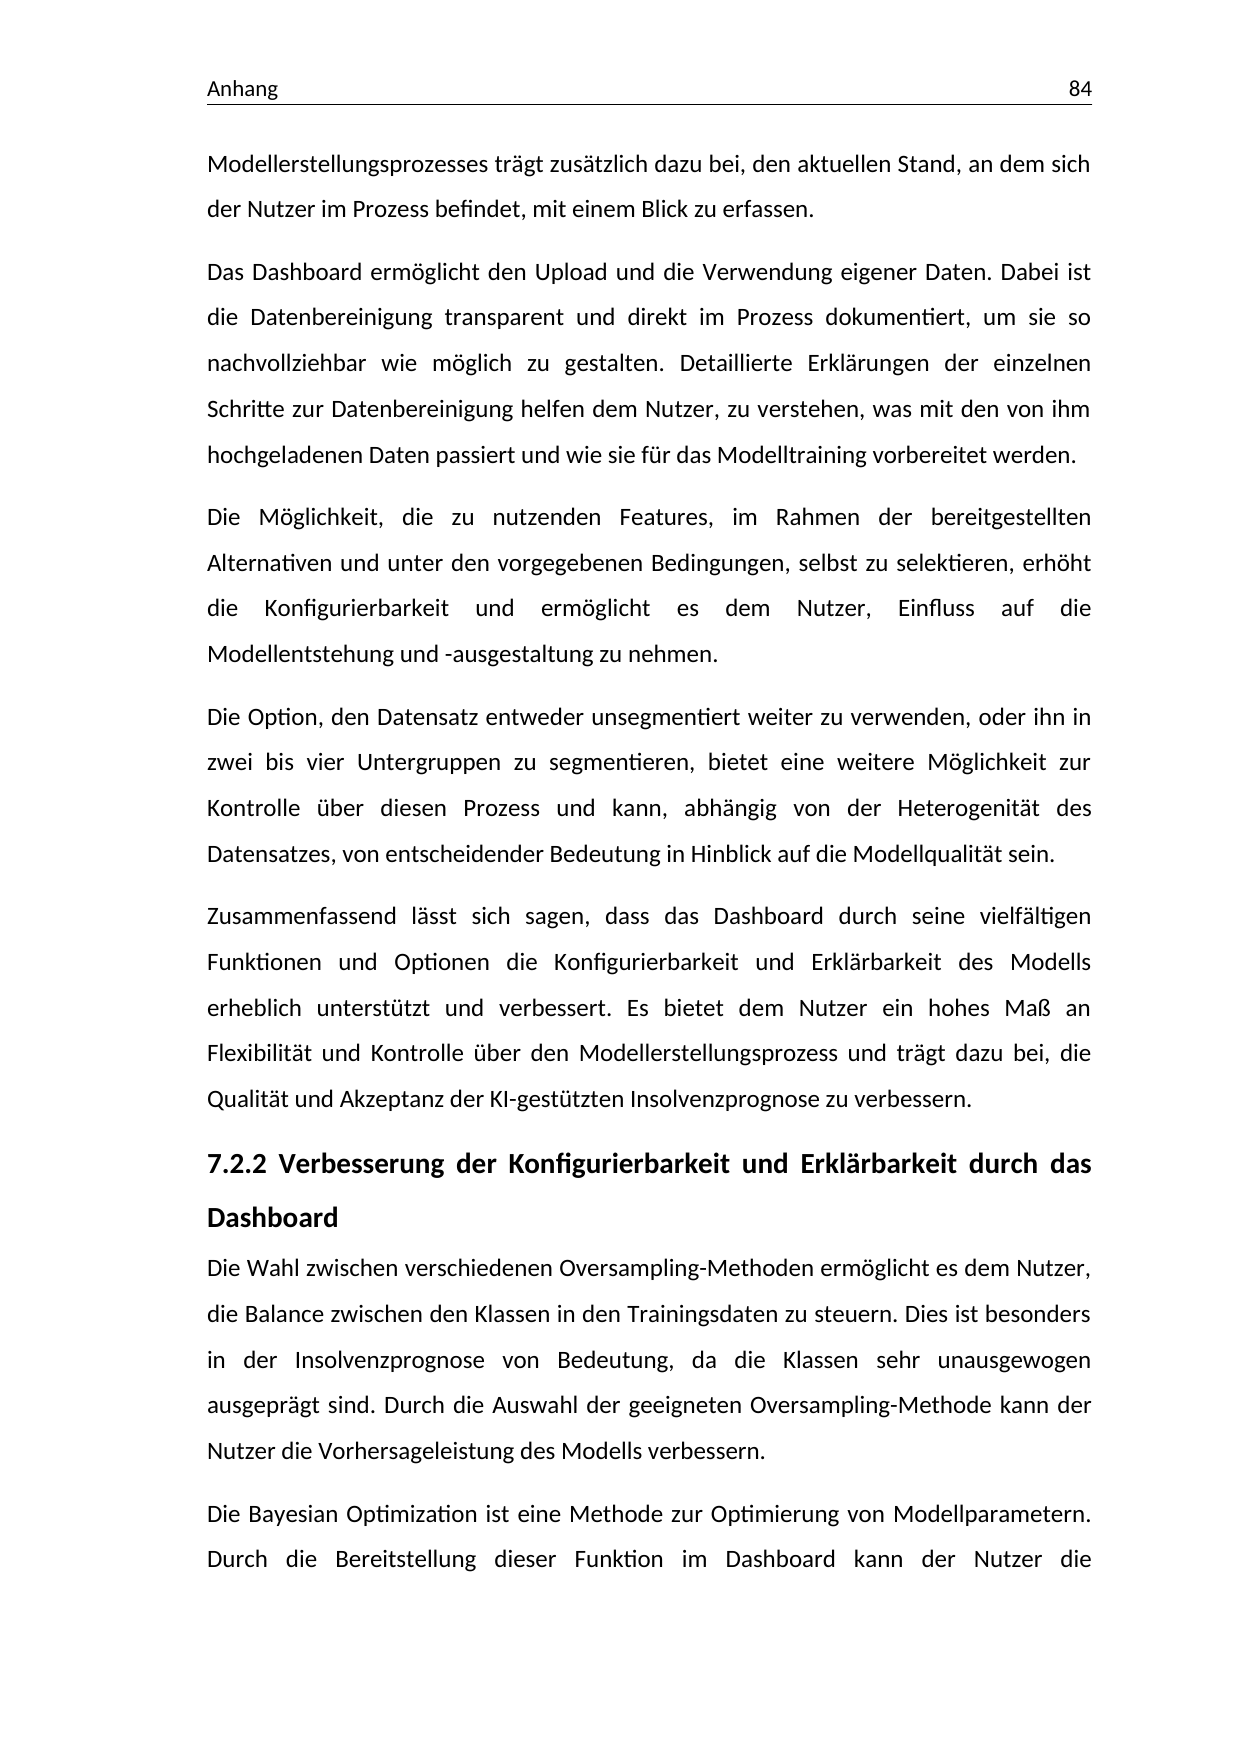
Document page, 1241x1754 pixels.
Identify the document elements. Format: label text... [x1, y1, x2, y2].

text Die Option, den Datensatz entweder unsegmentiert weiter zu verwenden, oder ihn in zwei bis vier Untergruppen zu segmentieren, bietet eine weitere Möglichkeit zur Kontrolle über diesen Prozess und kann, abhängig von der Heterogenität des Datensatzes, von entscheidender Bedeutung in Hinblick auf die Modellqualität sein. [207, 701, 1092, 868]
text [207, 1498, 1092, 1574]
text Die Wahl zwischen verschiedenen Oversampling-Methoden ermöglicht es dem Nutzer, die Balance zwischen den Klassen in den Trainingsdaten zu steuern. Dies ist besonders in der Insolvenzprognose von Bedeutung, da die Klassen sehr unausgewogen ausgeprägt sind. Durch die Auswahl der geeigneten Oversampling-Methode kann der Nutzer die Vorhersageleistung des Modells verbessern. [207, 1252, 1092, 1466]
text Das Dashboard ermöglicht den Upload und die Verwendung eigener Daten. Dabei ist die Datenbereinigung transparent und direkt im Prozess dokumentiert, um sie so nachvollziehbar wie möglich zu gestalten. Detaillierte Erklärungen der einzelnen Schritte zur Datenbereinigung helfen dem Nutzer, zu verstehen, was mit den von ihm hochgeladenen Daten passiert und wie sie für das Modelltraining vorbereitet werden. [207, 256, 1092, 469]
text Zusammenfassend lässt sich sagen, dass das Dashboard durch seine vielfältigen Funktionen und Optionen die Konfigurierbarkeit und Erklärbarkeit des Modells erheblich unterstützt und verbessert. Es bietet dem Nutzer ein hohes Maß an Flexibilität und Kontrolle über den Modellerstellungsprozess und trägt dazu bei, die Qualität und Akzeptanz der KI-gestützten Insolvenzprognose zu verbessern. [207, 900, 1092, 1114]
text Die Möglichkeit, die zu nutzenden Features, im Rahmen der bereitgestellten Alternativen und unter den vorgegebenen Bedingungen, selbst zu selektieren, erhöht die Konfigurierbarkeit und ermöglicht es dem Nutzer, Einfluss auf die Modellentstehung und -ausgestaltung zu nehmen. [207, 501, 1092, 669]
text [207, 148, 1092, 224]
subtitle 7.2.2 Verbesserung der Konfigurierbarkeit und Erklärbarkeit durch das Dashboard [207, 1146, 1092, 1235]
